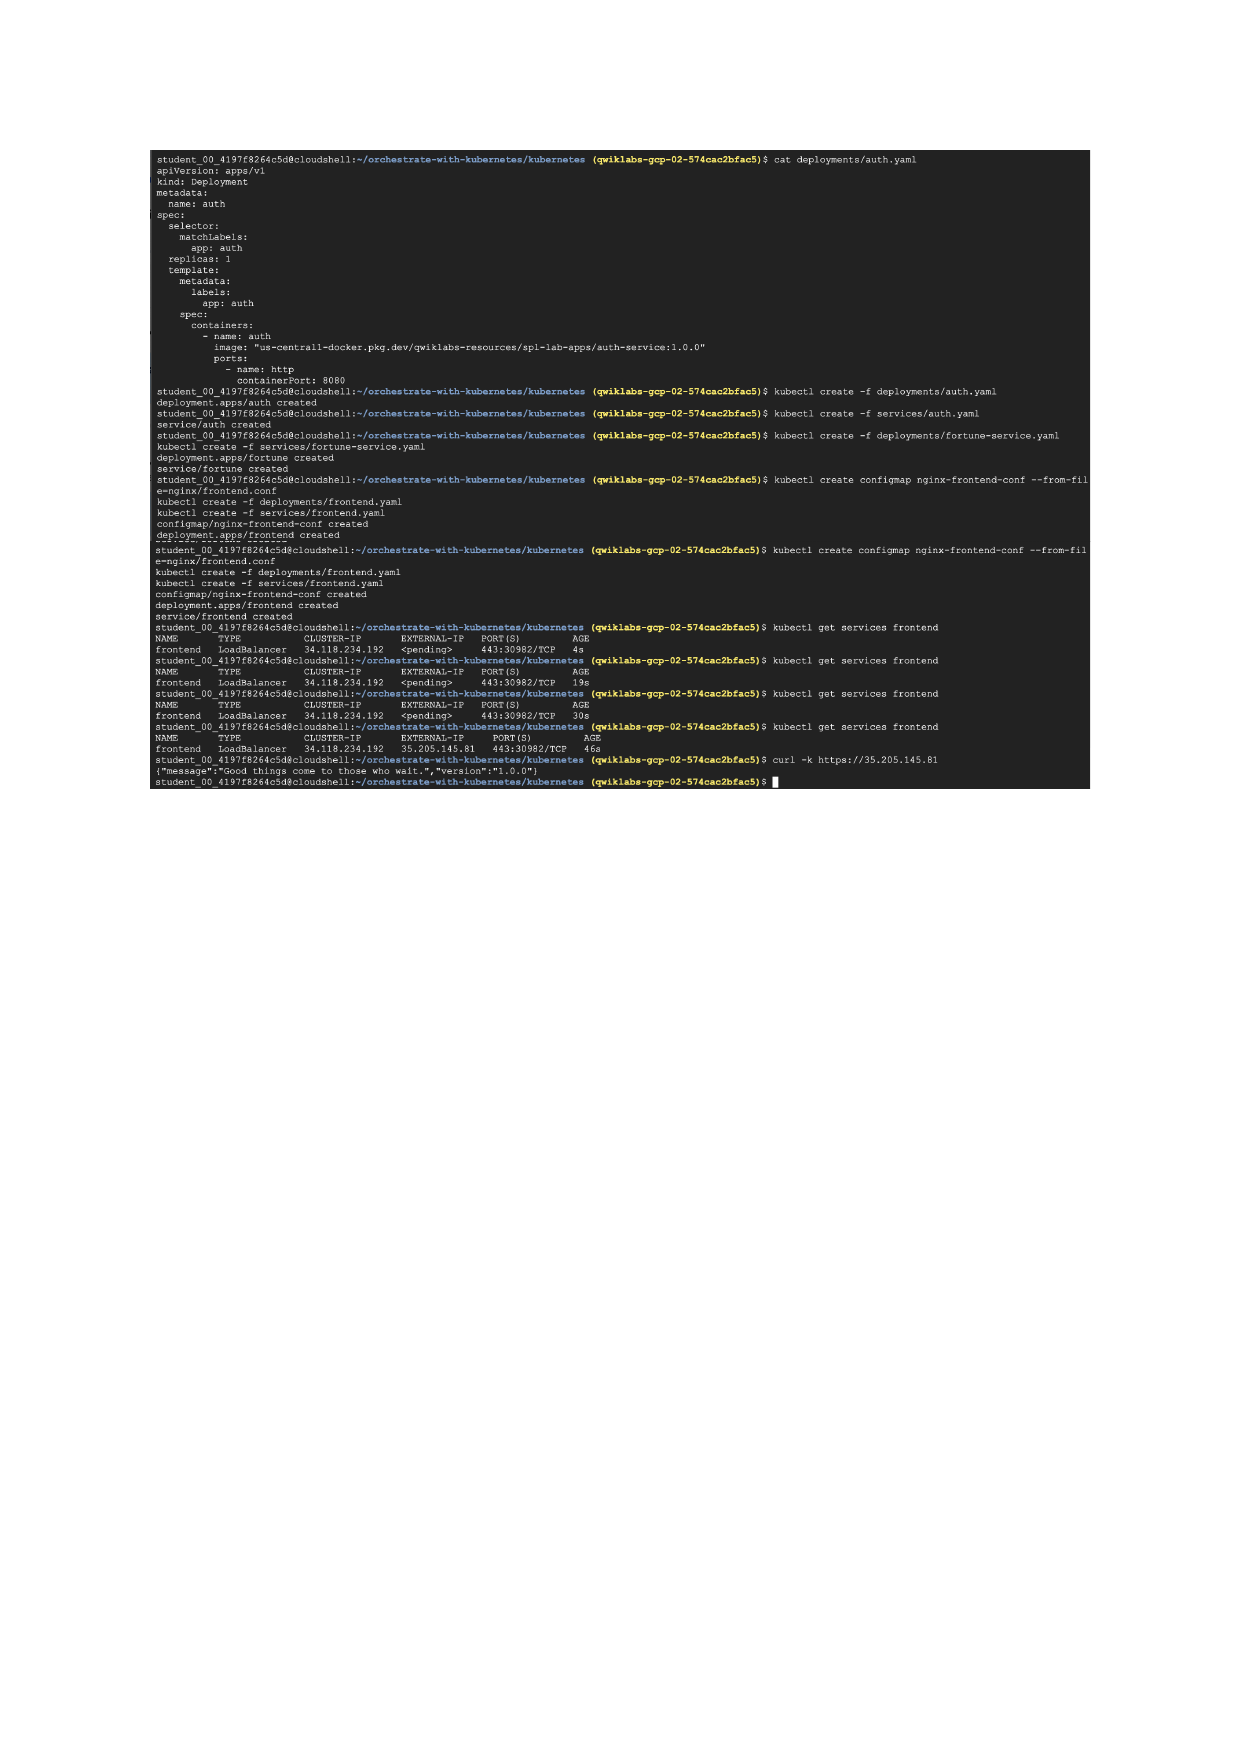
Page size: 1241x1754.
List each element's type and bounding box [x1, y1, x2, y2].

picture [150, 150, 1091, 789]
